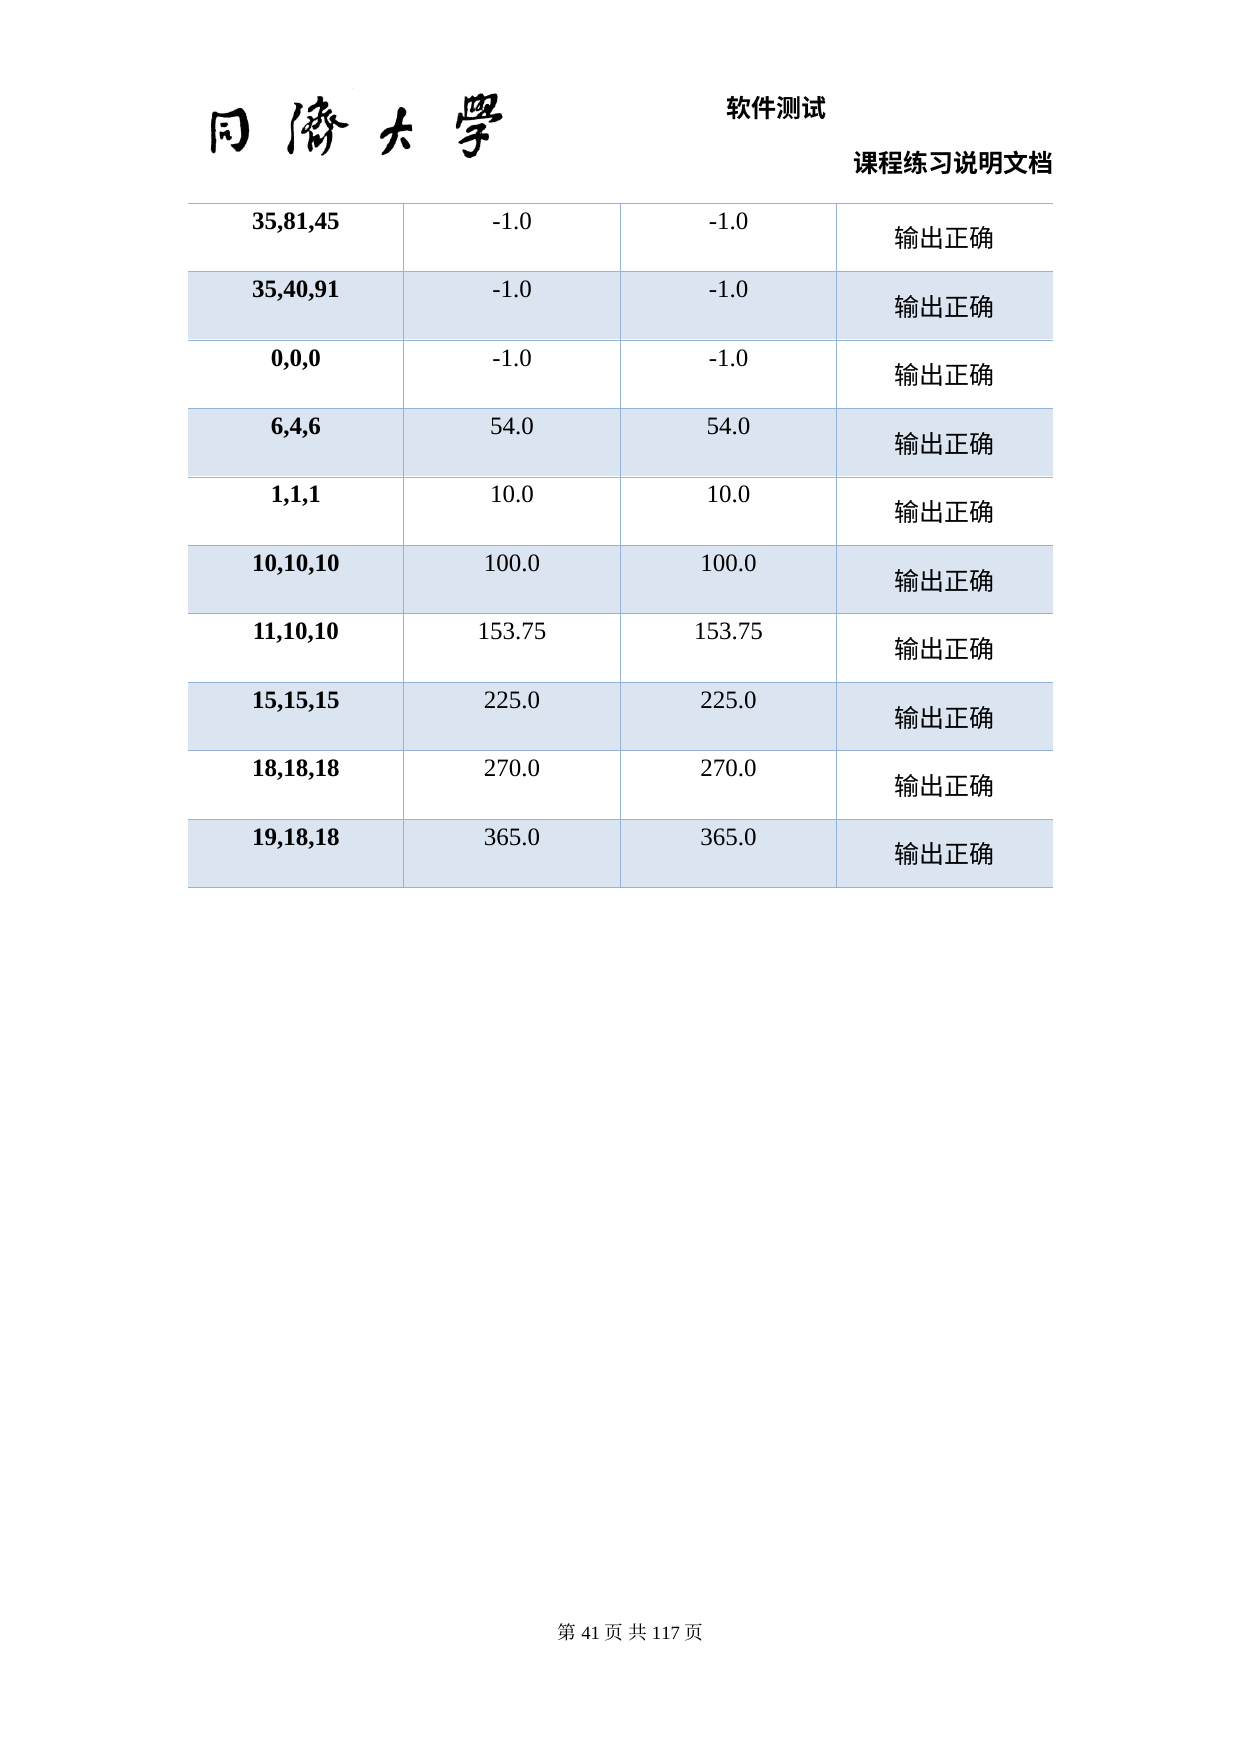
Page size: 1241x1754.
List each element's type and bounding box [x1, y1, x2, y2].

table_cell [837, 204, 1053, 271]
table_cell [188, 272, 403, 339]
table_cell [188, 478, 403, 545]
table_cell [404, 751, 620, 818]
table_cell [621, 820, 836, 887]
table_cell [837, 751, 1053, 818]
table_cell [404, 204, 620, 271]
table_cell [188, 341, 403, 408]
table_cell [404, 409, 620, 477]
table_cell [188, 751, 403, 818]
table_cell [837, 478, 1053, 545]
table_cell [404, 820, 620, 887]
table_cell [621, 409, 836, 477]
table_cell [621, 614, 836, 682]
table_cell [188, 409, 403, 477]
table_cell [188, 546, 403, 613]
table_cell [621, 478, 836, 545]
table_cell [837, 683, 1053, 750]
picture [188, 86, 520, 165]
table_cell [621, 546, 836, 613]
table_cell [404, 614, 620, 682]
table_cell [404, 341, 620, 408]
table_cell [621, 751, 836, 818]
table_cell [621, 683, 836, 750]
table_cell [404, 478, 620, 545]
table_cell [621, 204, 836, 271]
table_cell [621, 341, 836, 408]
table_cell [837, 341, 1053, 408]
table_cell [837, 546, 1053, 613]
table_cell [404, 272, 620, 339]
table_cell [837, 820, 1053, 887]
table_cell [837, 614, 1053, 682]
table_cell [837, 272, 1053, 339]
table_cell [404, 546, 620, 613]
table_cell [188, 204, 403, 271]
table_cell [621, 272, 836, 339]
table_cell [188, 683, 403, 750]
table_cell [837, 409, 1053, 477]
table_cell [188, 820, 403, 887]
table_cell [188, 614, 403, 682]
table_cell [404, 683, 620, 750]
